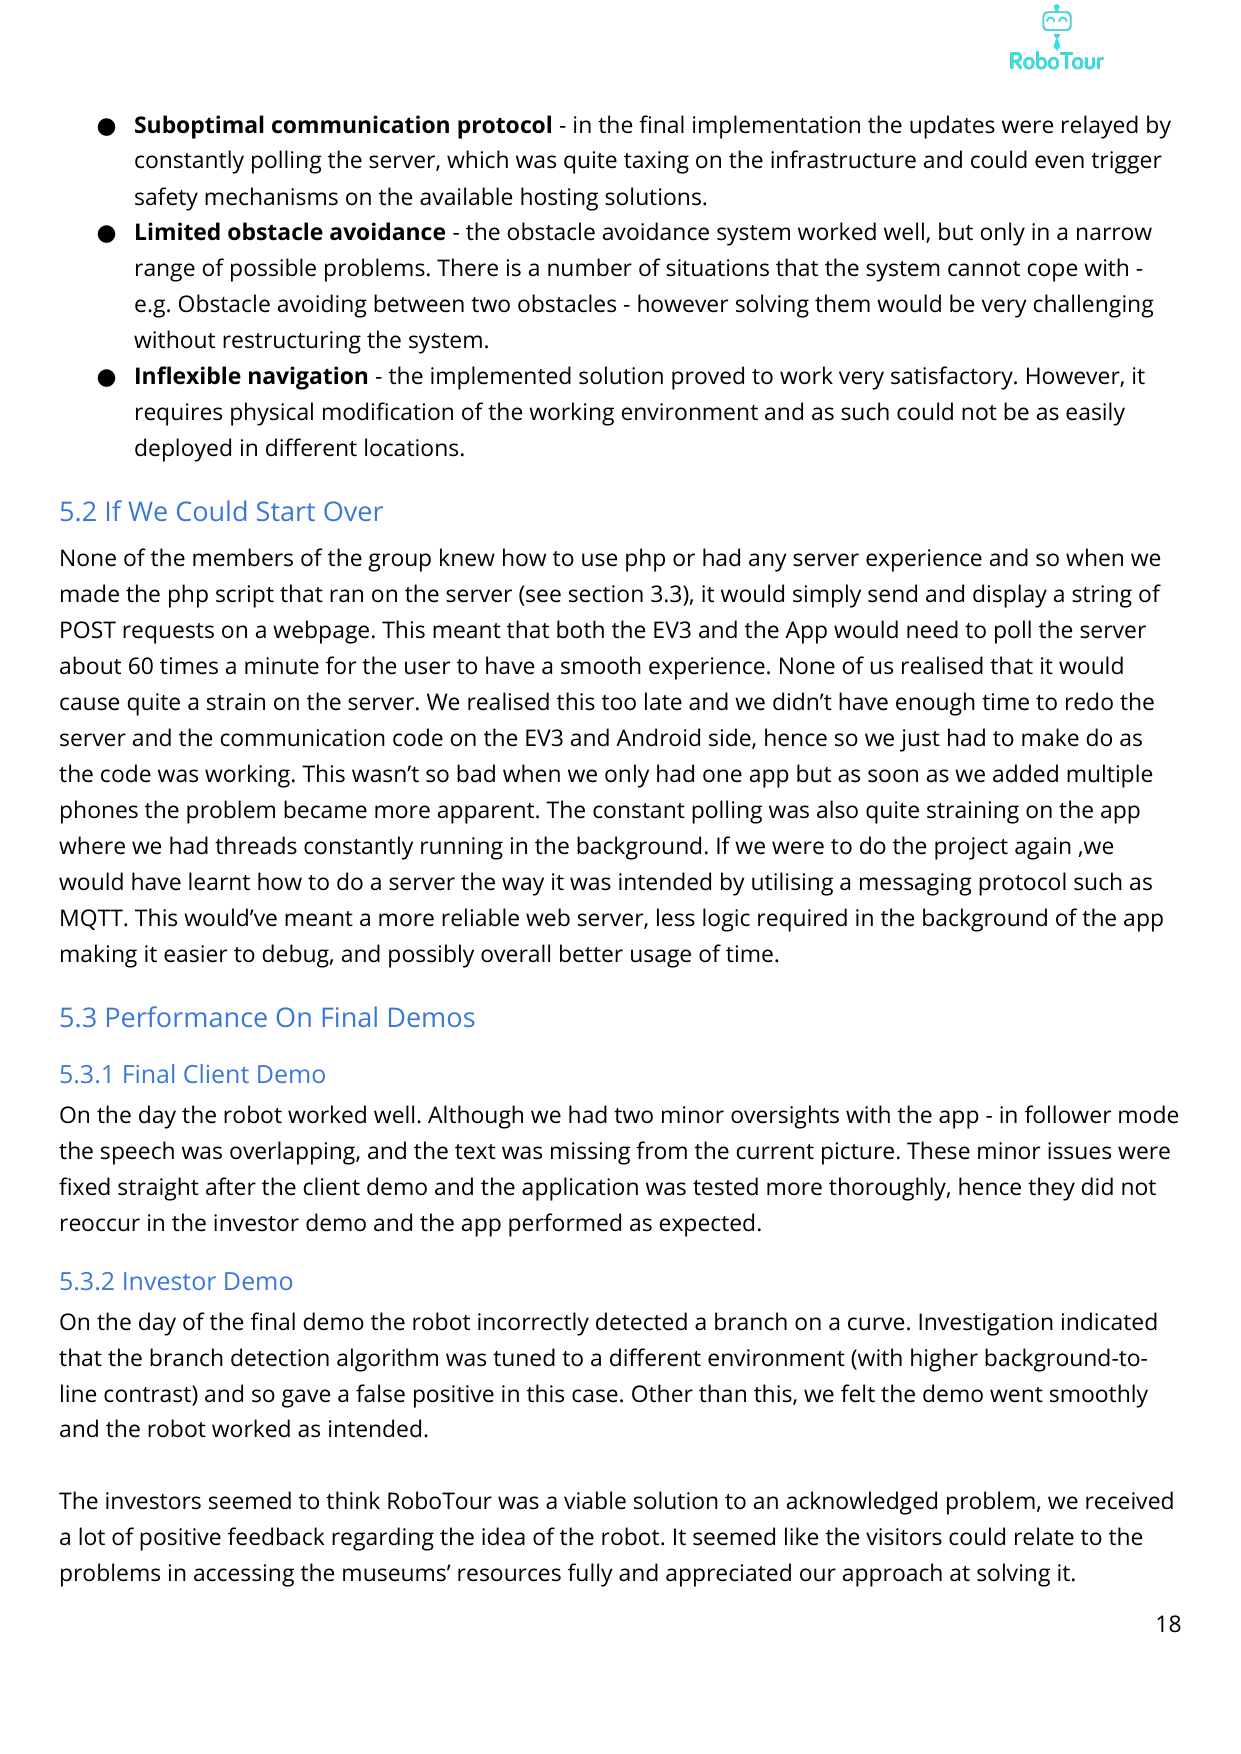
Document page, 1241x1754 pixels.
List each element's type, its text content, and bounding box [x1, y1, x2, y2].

text On the day of the final demo the robot incorrectly detected a branch on a curve. Investigation indicated that the branch detection algorithm was tuned to a different environment (with higher background-to-line contrast) and so gave a false positive in this case. Other than this, we felt the demo went smoothly and the robot worked as intended. [59, 1306, 1181, 1445]
list Inflexible navigation - the implemented solution proved to work very satisfactory. However, it requires physical modification of the working environment and as such could not be as easily deployed in different locations. [96, 360, 1181, 463]
list Suboptimal communication protocol - in the final implementation the updates were relayed by constantly polling the server, which was quite taxing on the infrastructure and could even trigger safety mechanisms on the available hosting solutions. [96, 108, 1181, 212]
subtitle 5.3.2 Investor Demo [59, 1263, 1181, 1297]
list Limited obstacle avoidance - the obstacle avoidance system worked well, but only in a narrow range of possible problems. There is a number of situations that the system cannot cope with - e.g. Obstacle avoiding between two obstacles - however solving them would be very challenging without restructuring the system. [96, 216, 1181, 355]
subtitle 5.3 Performance On Final Demos [59, 998, 1181, 1035]
text On the day the robot worked well. Although we had two minor oversights with the app - in follower mode the speech was overlapping, and the text was missing from the current picture. These minor issues were fixed straight after the client demo and the application was tested more thoroughly, hence they did not reoccur in the investor demo and the app performed as expected. [59, 1099, 1181, 1238]
text The investors seemed to think RoboTour was a viable solution to an acknowledged problem, we received a lot of positive feedback regarding the idea of the robot. It seemed like the visitors could relate to the problems in accessing the museums’ resources fully and appreciated our approach at solving it. [59, 1485, 1181, 1588]
text None of the members of the group knew how to use php or had any server experience and so when we made the php script that ran on the server (see section 3.3), it would simply send and display a string of POST requests on a webpage. This meant that both the EV3 and the App would need to poll the server about 60 times a minute for the user to have a smooth experience. None of us realised that it would cause quite a strain on the server. We realised this too late and we didn’t have enough time to redo the server and the communication code on the EV3 and Android side, hence so we just had to make do as the code was working. This wasn’t so bad when we only had one app but as soon as we added multiple phones the problem became more apparent. The constant polling was also quite straining on the app where we had threads constantly running in the background. If we were to do the project again ,we would have learnt how to do a server the way it was intended by utilising a messaging protocol such as MQTT. This would’ve meant a more reliable web server, less logic required in the background of the app making it easier to debug, and possibly overall better usage of time. [59, 542, 1181, 969]
subtitle 5.2 If We Could Start Over [59, 493, 1181, 530]
picture [1008, 3, 1105, 71]
subtitle 5.3.1 Final Client Demo [59, 1056, 1181, 1090]
